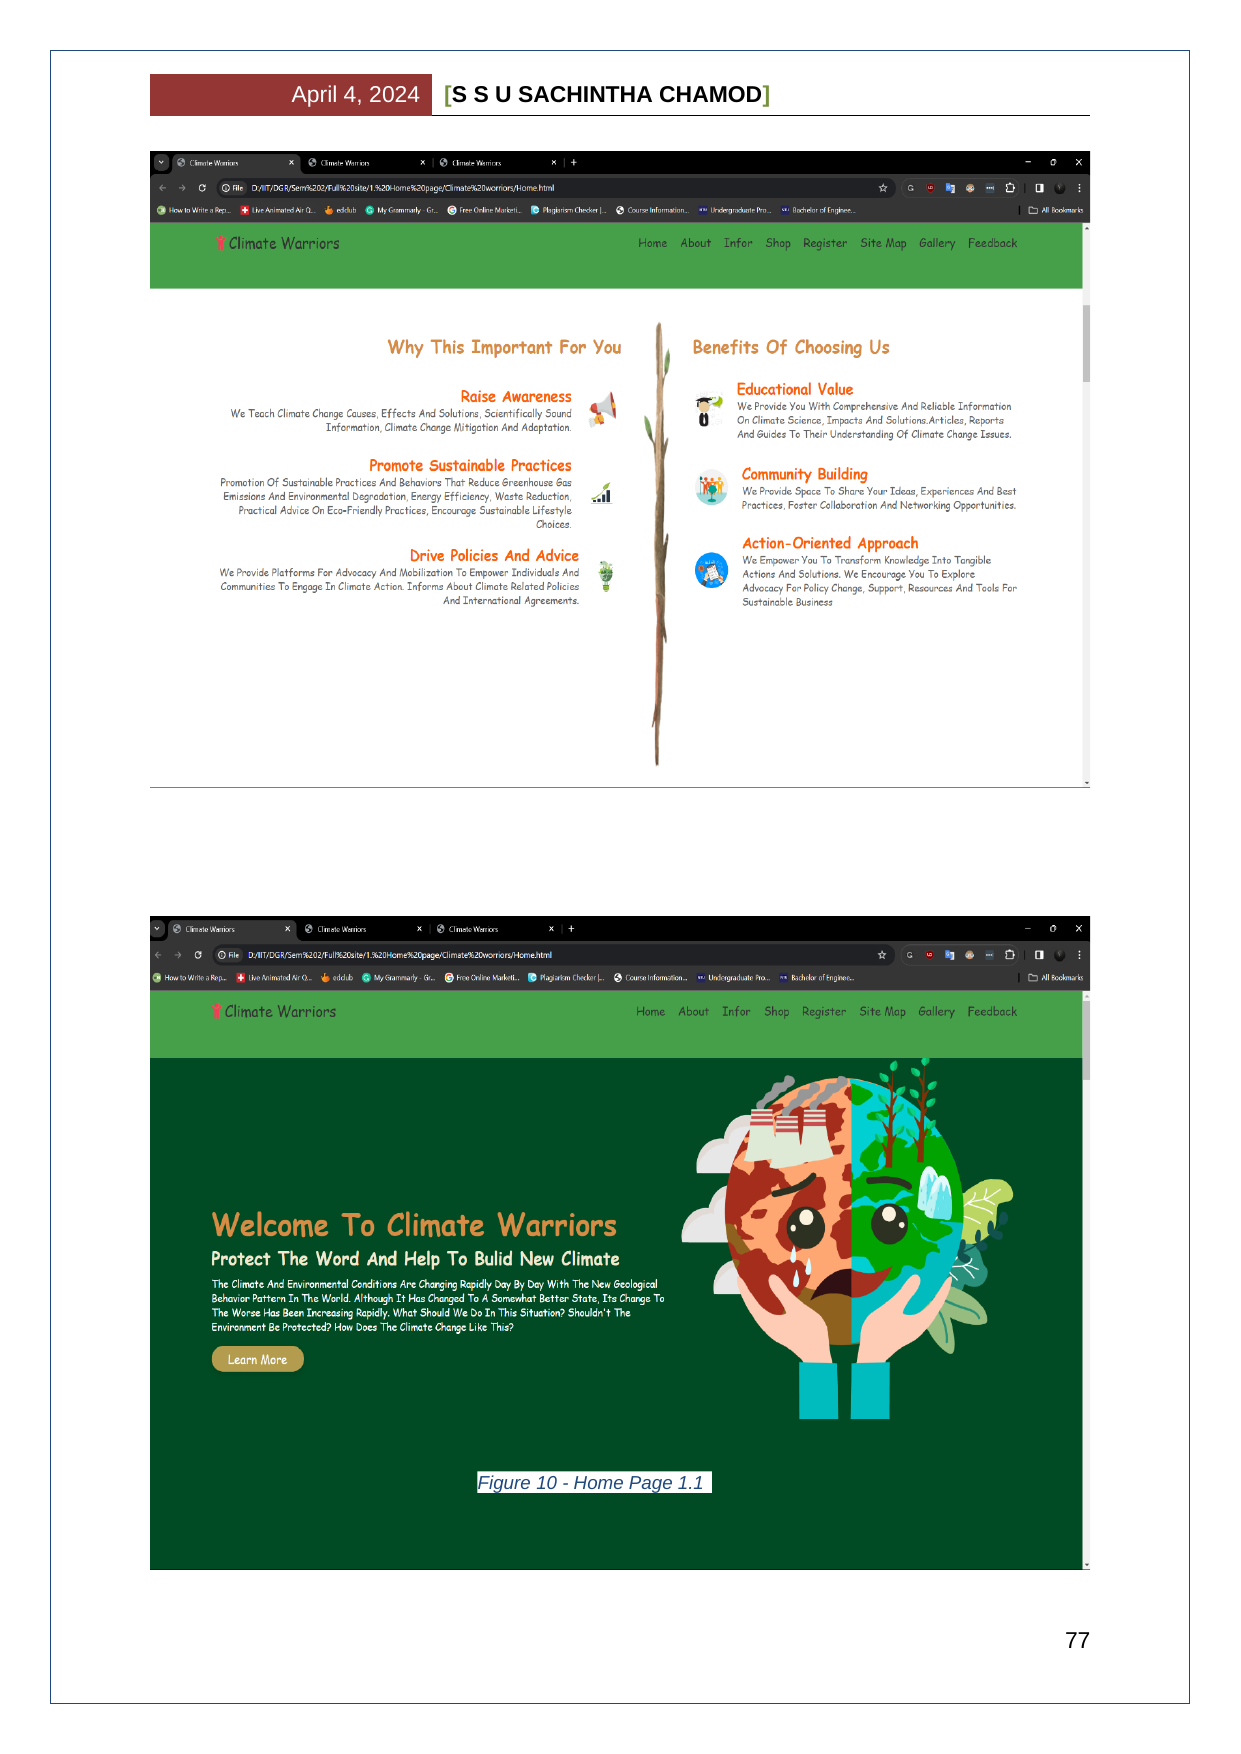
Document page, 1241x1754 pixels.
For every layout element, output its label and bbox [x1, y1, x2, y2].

picture [150, 916, 1091, 1570]
picture [150, 151, 1091, 788]
